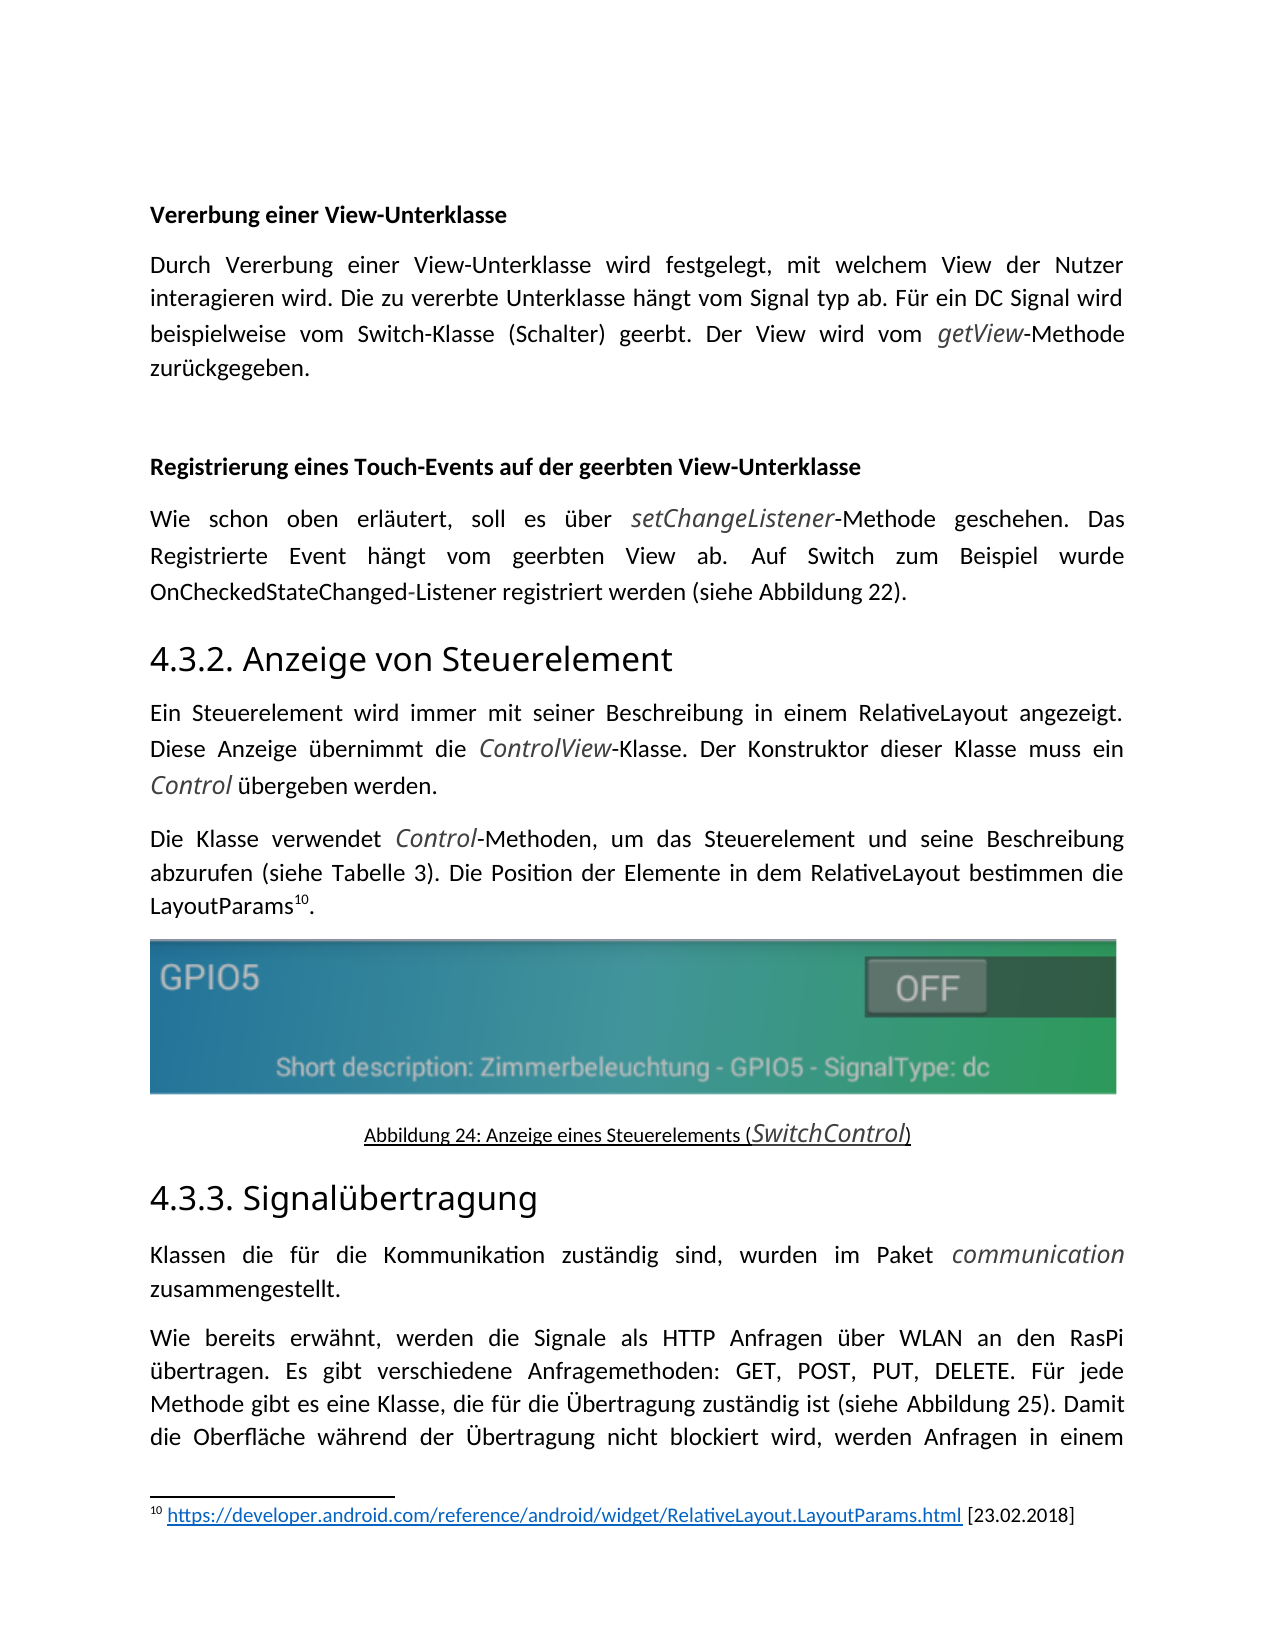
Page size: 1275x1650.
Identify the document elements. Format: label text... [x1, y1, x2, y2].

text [150, 1322, 1125, 1452]
text Wie schon oben erläutert, soll es über setChangeListener-Methode geschehen. Das Registrierte Event hängt vom geerbten View ab. Auf Switch zum Beispiel wurde OnCheckedStateChanged-Listener registriert werden (siehe Abbildung 23). [150, 501, 1125, 608]
text Vererbung einer View-Unterklasse [150, 199, 1125, 230]
text Ein Steuerelement wird immer mit seiner Beschreibung in einem RelativeLayout angezeigt. Diese Anzeige übernimmt die ControlView-Klasse. Der Konstruktor dieser Klasse muss ein Control übergeben werden. [150, 697, 1125, 801]
text Durch Vererbung einer View-Unterklasse wird festgelegt, mit welchem View der Nutzer interagieren wird. Die zu vererbte Unterklasse hängt vom Signal typ ab. Für ein DC Signal wird beispielweise vom Switch-Klasse (Schalter) geerbt. Der View wird vom getView-Methode zurückgegeben. [150, 249, 1125, 382]
text Klassen die für die Kommunikation zuständig sind, wurden im Paket communication zusammengestellt. [150, 1236, 1125, 1303]
subtitle Anzeige von Steuerelement [150, 636, 1125, 681]
text Registrierung eines Touch-Events auf der geerbten View-Unterklasse [150, 451, 1125, 481]
picture [150, 939, 1117, 1097]
subtitle Signalübertragung [150, 1175, 1125, 1220]
text Die Klasse verwendet Control-Methoden, um das Steuerelement und seine Beschreibung abzurufen (siehe Tabelle 3). Die Position der Elemente in dem RelativeLayout bestimmen die LayoutParams. [150, 821, 1125, 921]
